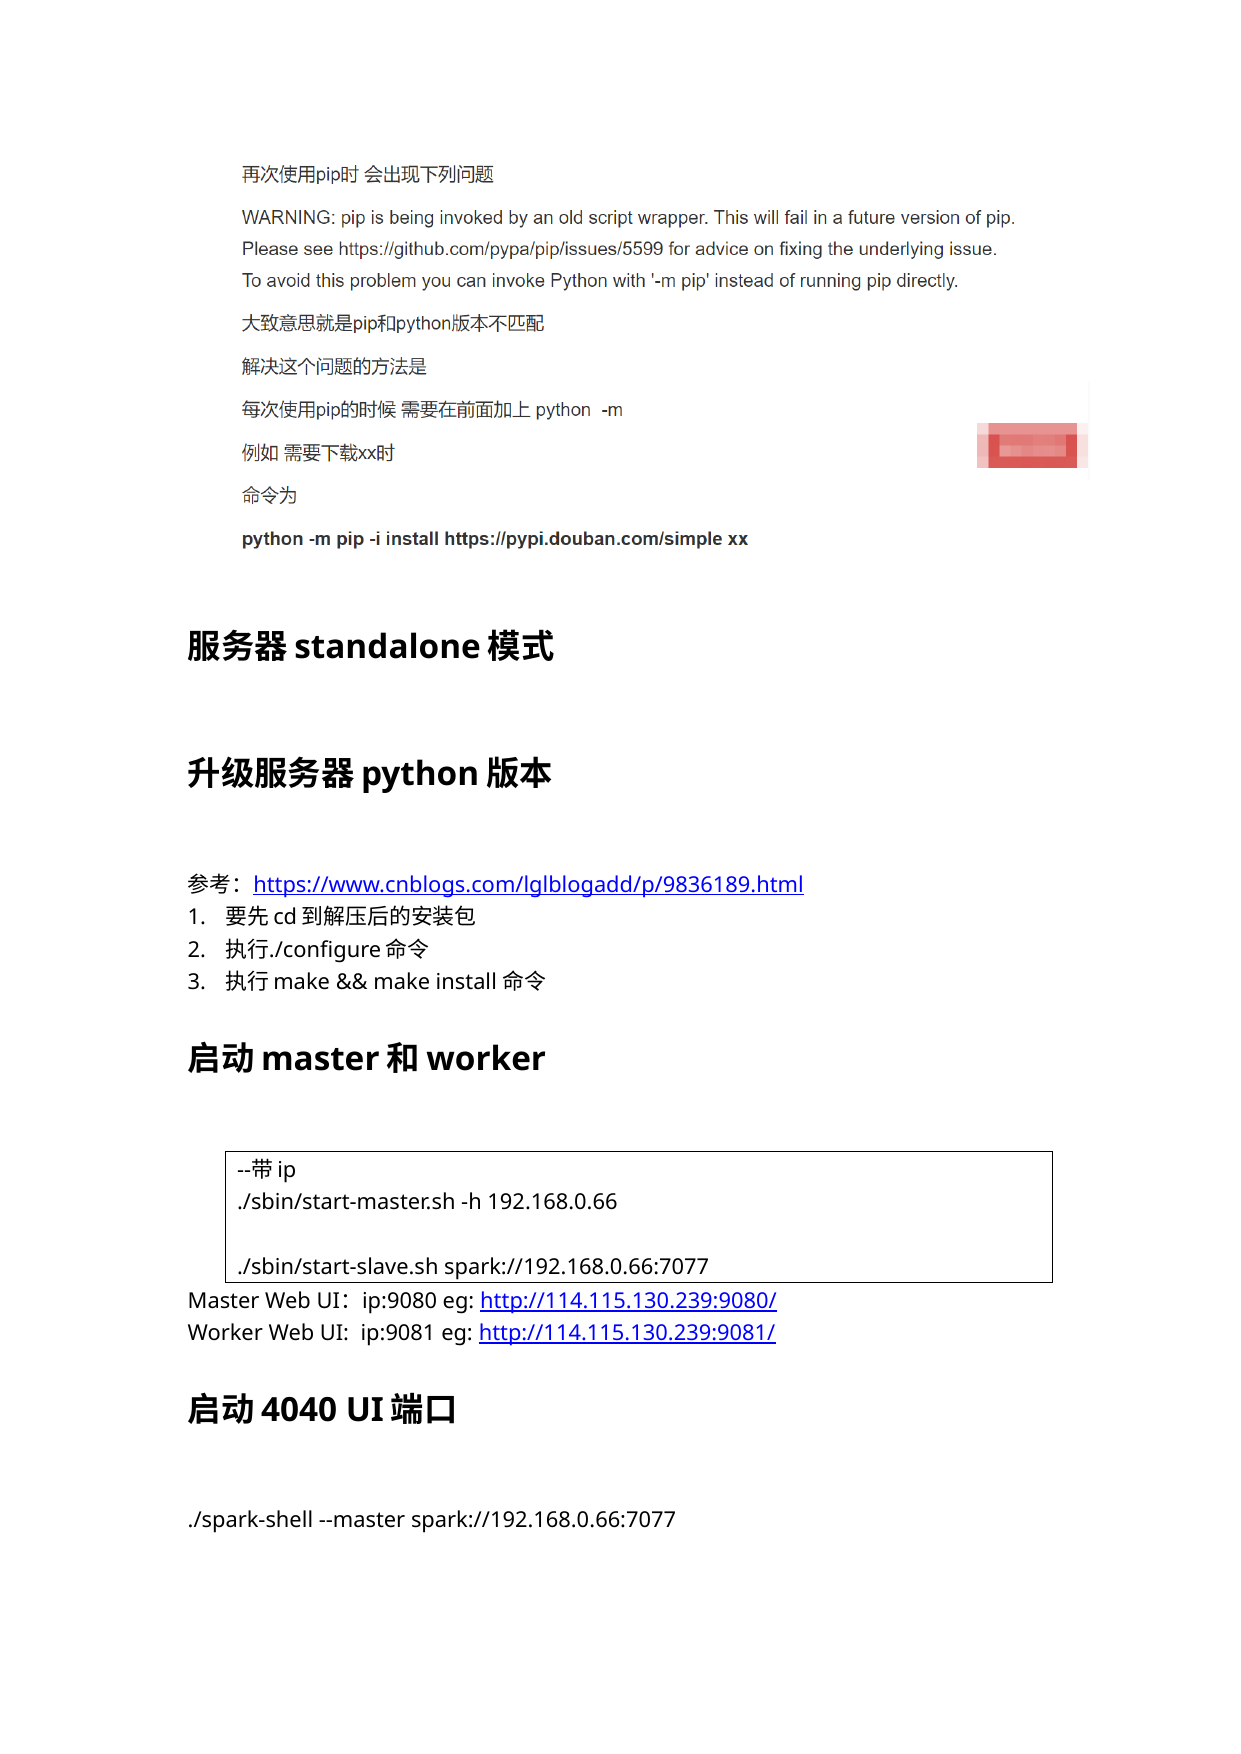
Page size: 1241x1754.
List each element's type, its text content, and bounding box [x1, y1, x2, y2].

subtitle 升级服务器python版本 [187, 739, 1053, 804]
subtitle 服务器standalone模式 [187, 612, 1053, 677]
list 执行./configure命令 [187, 931, 1053, 964]
text ./spark-shell --master spark://192.168.0.66:7077 [187, 1502, 1053, 1535]
list 执行make && make install 命令 [187, 964, 1053, 996]
table_header --带ip ./sbin/start-master.sh -h 192.168.0.66 ./sbin/start-slave.sh spark://192.168.0.66:7077 [226, 1152, 1052, 1282]
text Master Web UI：ip:9080 eg: http://114.115.130.239:9080/ [187, 1283, 1053, 1315]
list 要先cd到解压后的安装包 [187, 899, 1053, 931]
subtitle 启动4040 UI端口 [187, 1375, 1053, 1440]
text Worker Web UI: ip:9081 eg: http://114.115.130.239:9081/ [187, 1315, 1053, 1348]
picture [225, 162, 1091, 578]
subtitle 启动master和worker [187, 1023, 1053, 1088]
text 参考：https://www.cnblogs.com/lglblogadd/p/9836189.html [187, 866, 1053, 899]
